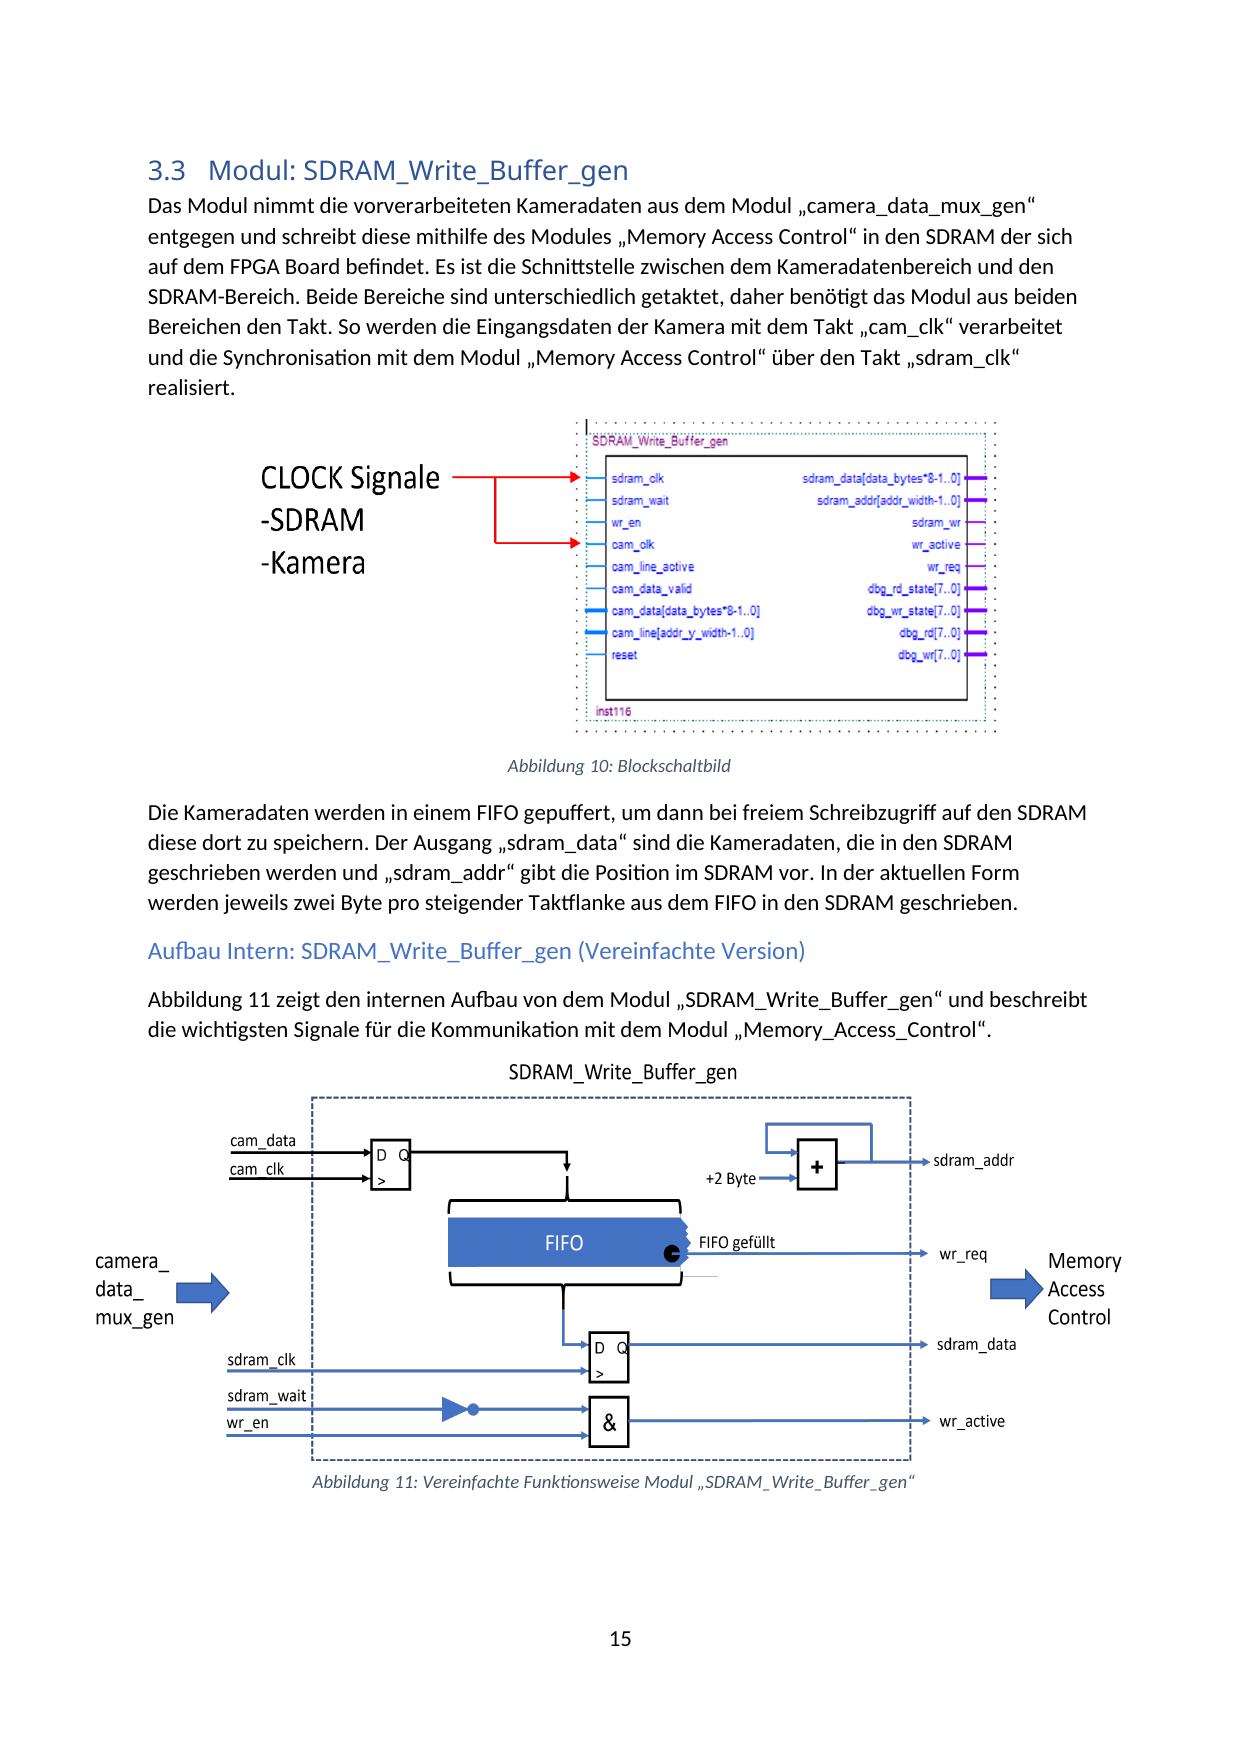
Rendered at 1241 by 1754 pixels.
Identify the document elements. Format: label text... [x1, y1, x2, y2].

picture [241, 419, 999, 736]
subtitle Modul: SDRAM_Write_Buffer_gen [148, 152, 1093, 189]
text Die Kameradaten werden in einem FIFO gepuffert, um dann bei freiem Schreibzugriff auf den SDRAM diese dort zu speichern. Der Ausgang „sdram_data“ sind die Kameradaten, die in den SDRAM geschrieben werden und „sdram_addr“ gibt die Position im SDRAM vor. In der aktuellen Form werden jeweils zwei Byte pro steigender Taktflanke aus dem FIFO in den SDRAM geschrieben. [148, 798, 1093, 917]
text Das Modul nimmt die vorverarbeiteten Kameradaten aus dem Modul „camera_data_mux_gen“ entgegen und schreibt diese mithilfe des Modules „Memory Access Control“ in den SDRAM der sich auf dem FPGA Board befindet. Es ist die Schnittstelle zwischen dem Kameradatenbereich und den SDRAM-Bereich. Beide Bereiche sind unterschiedlich getaktet, daher benötigt das Modul aus beiden Bereichen den Takt. So werden die Eingangsdaten der Kamera mit dem Takt „cam_clk“ verarbeitet und die Synchronisation mit dem Modul „Memory Access Control“ über den Takt „sdram_clk“ realisiert. [148, 192, 1093, 401]
picture [82, 1050, 1181, 1461]
text Aufbau Intern: SDRAM_Write_Buffer_gen (Vereinfachte Version) [148, 935, 1093, 966]
text Abbildung 11 zeigt den internen Aufbau von dem Modul „SDRAM_Write_Buffer_gen“ und beschreibt die wichtigsten Signale für die Kommunikation mit dem Modul „Memory_Access_Control“. [148, 985, 1093, 1043]
